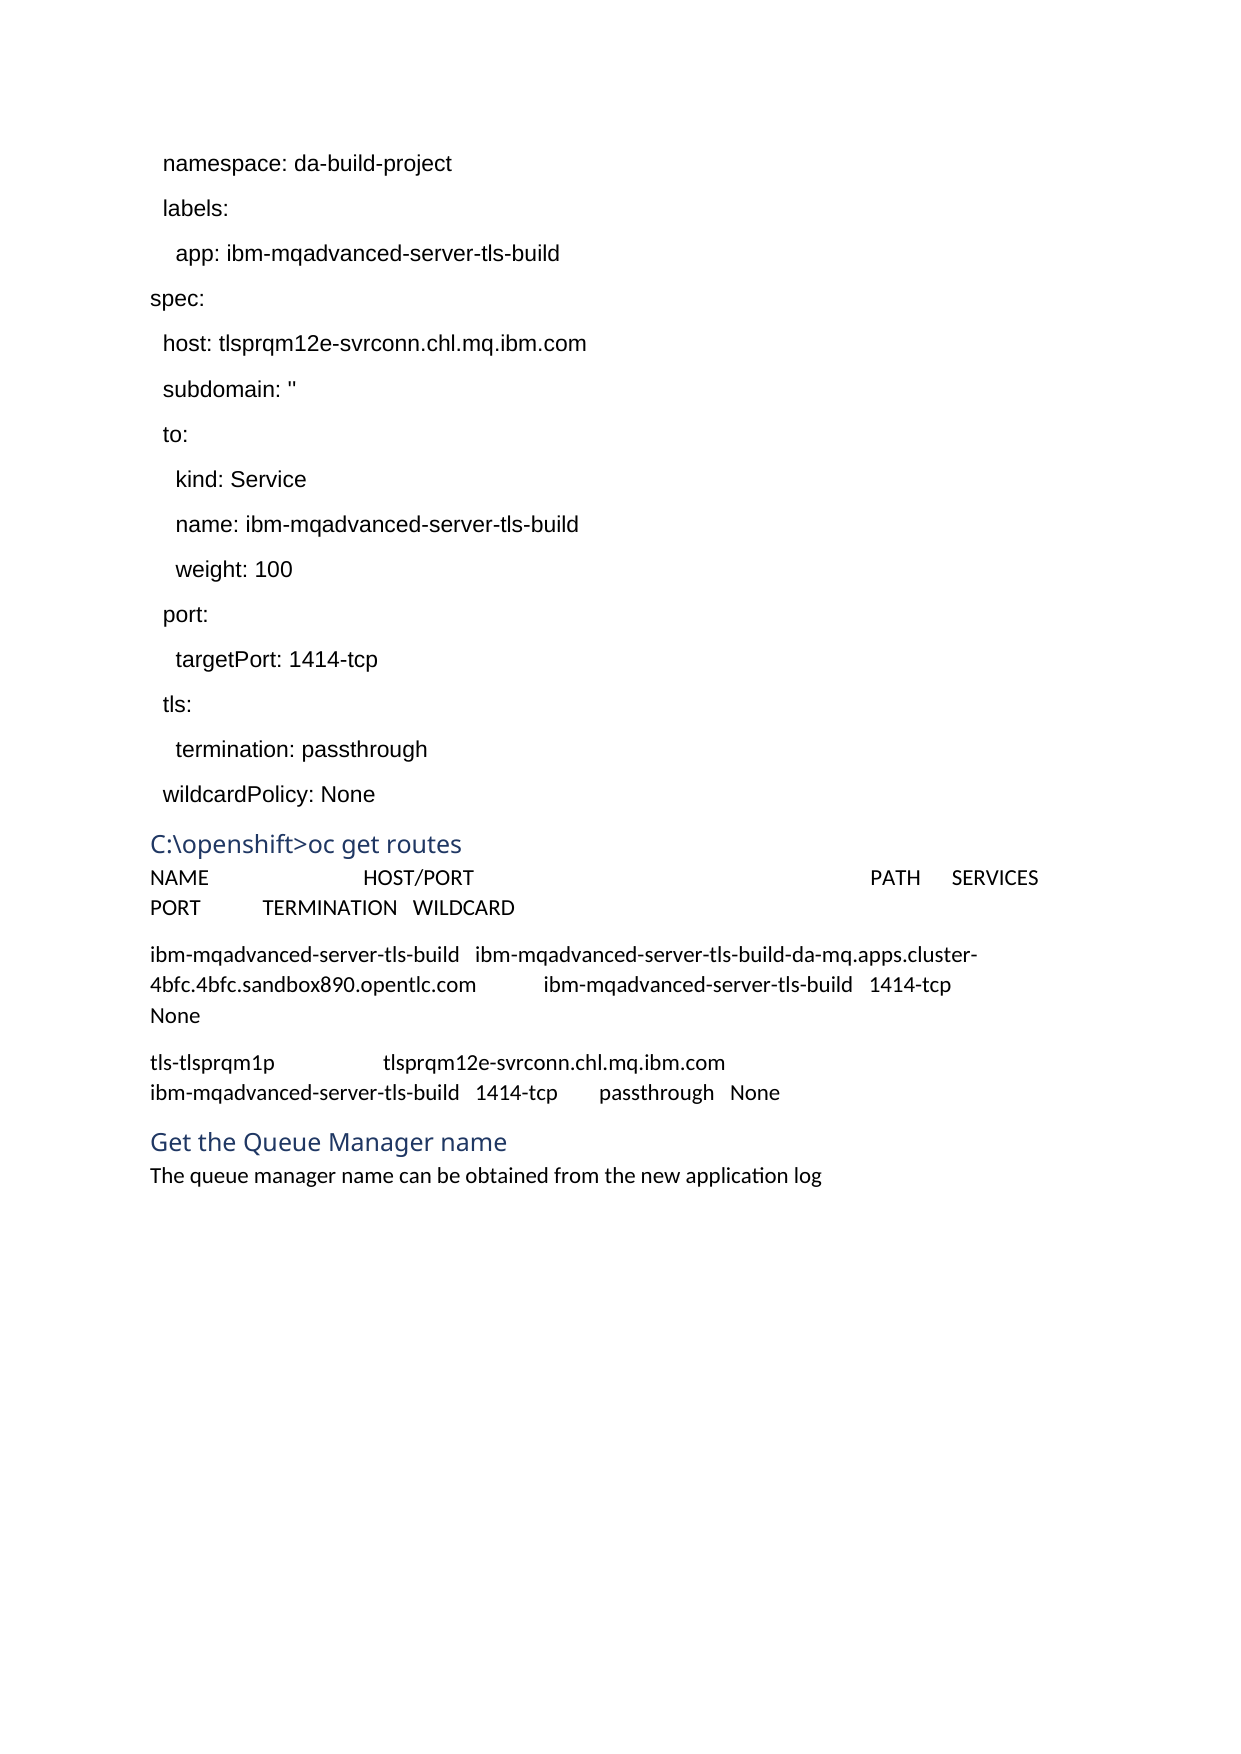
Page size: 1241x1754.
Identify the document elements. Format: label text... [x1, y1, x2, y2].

text labels: [150, 195, 1090, 221]
text weight: 100 [150, 556, 1090, 582]
text tls: [150, 691, 1090, 718]
text wildcardPolicy: None [150, 781, 1090, 808]
text ibm-mqadvanced-server-tls-build ibm-mqadvanced-server-tls-build-da-mq.apps.cluster-4bfc.4bfc.sandbox890.opentlc.com ibm-mqadvanced-server-tls-build 1414-tcp None [150, 940, 1090, 1029]
text name: ibm-mqadvanced-server-tls-build [150, 511, 1090, 537]
text kind: Service [150, 466, 1090, 492]
text targetPort: 1414-tcp [150, 646, 1090, 672]
subtitle Get the Queue Manager name [150, 1125, 1090, 1159]
text tls-tlsprqm1p tlsprqm12e-svrconn.chl.mq.ibm.com ibm-mqadvanced-server-tls-build 1414-tcp passthrough None [150, 1048, 1090, 1106]
text to: [150, 421, 1090, 447]
text spec: [150, 285, 1090, 312]
text NAME HOST/PORT PATH SERVICES PORT TERMINATION WILDCARD [150, 863, 1090, 922]
text host: tlsprqm12e-svrconn.chl.mq.ibm.com [150, 330, 1090, 357]
text subdomain: '' [150, 376, 1090, 402]
subtitle C:\openshift>oc get routes [150, 827, 1090, 861]
text termination: passthrough [150, 736, 1090, 763]
text namespace: da-build-project [150, 150, 1090, 176]
text app: ibm-mqadvanced-server-tls-build [150, 240, 1090, 267]
text The queue manager name can be obtained from the new application log [150, 1162, 1090, 1189]
text port: [150, 601, 1090, 627]
